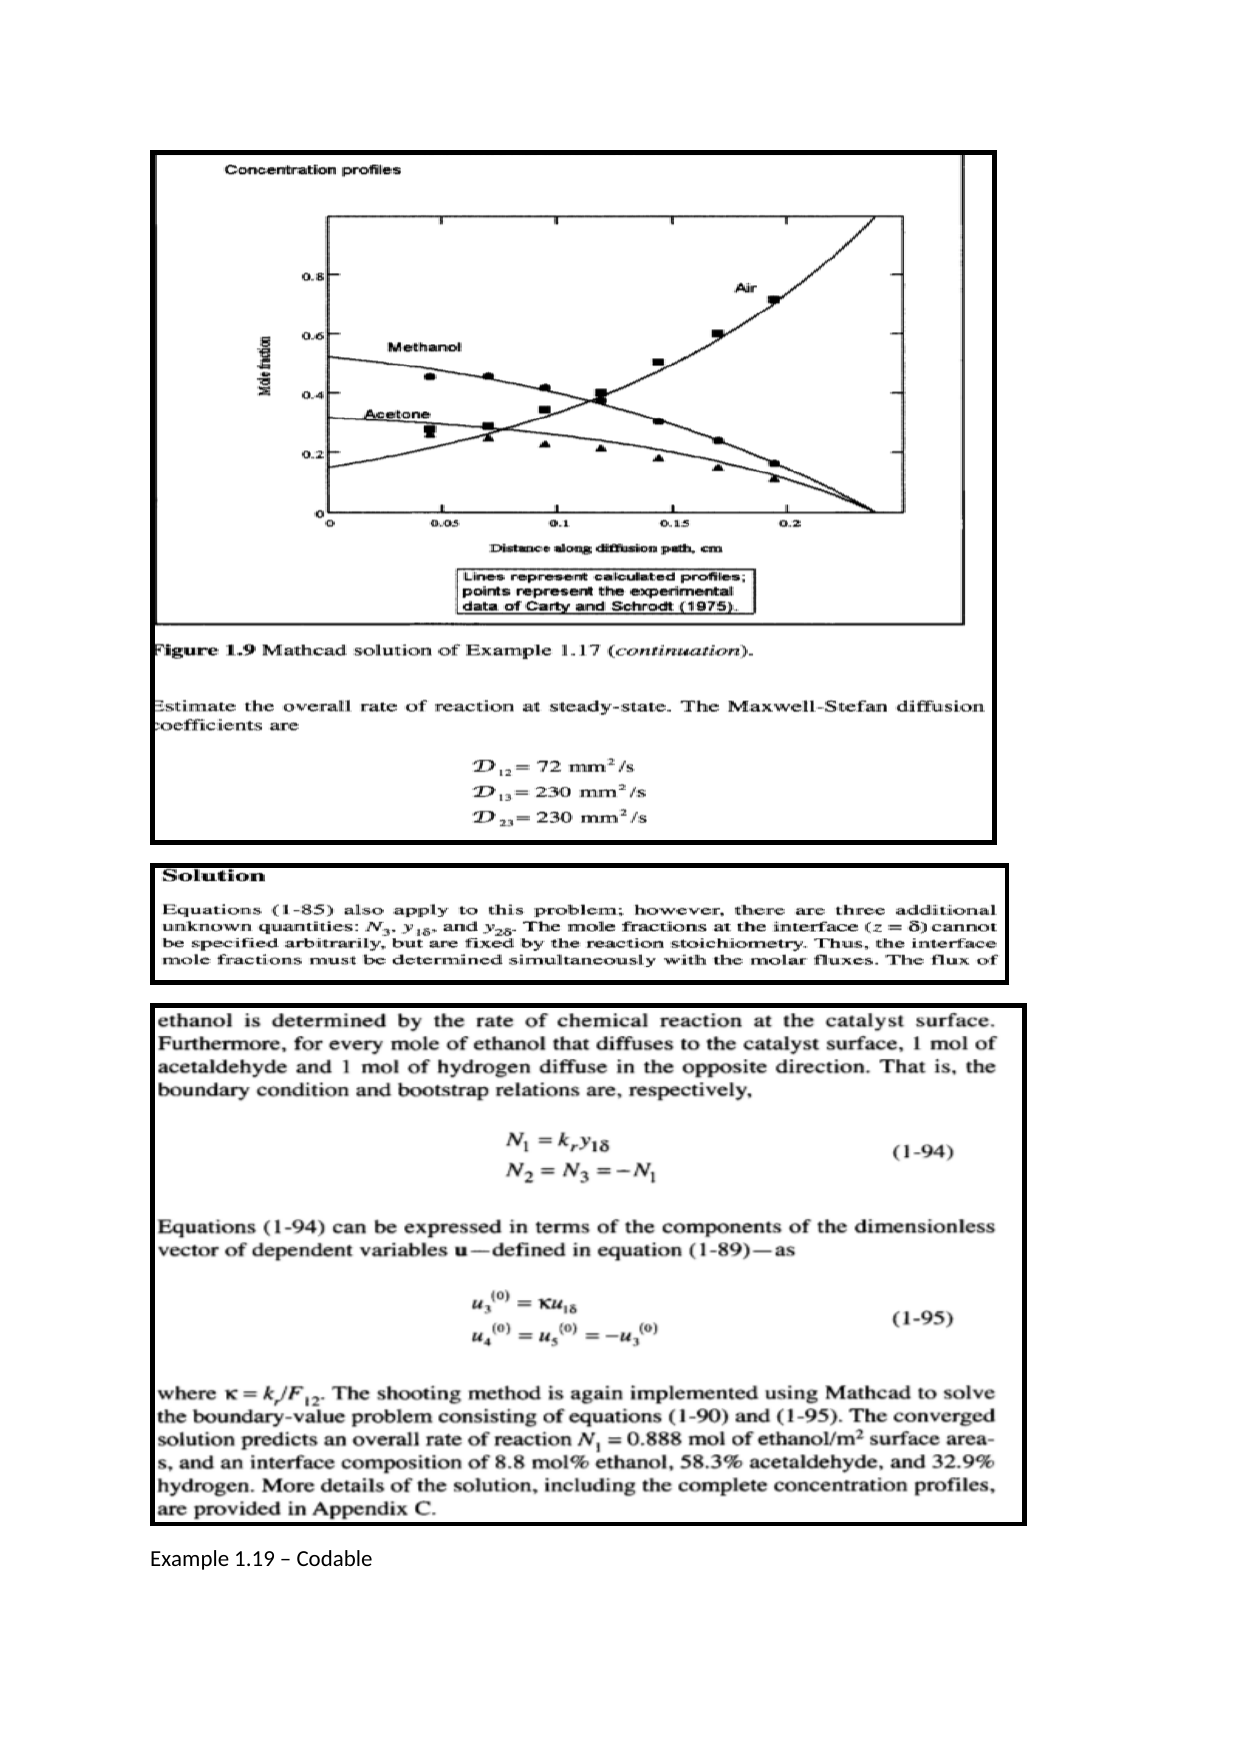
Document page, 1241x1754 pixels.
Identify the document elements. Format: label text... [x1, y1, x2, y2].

text Example 1.19 – Codable [150, 1544, 1090, 1573]
picture [155, 155, 992, 840]
picture [155, 868, 1005, 980]
picture [155, 1008, 1022, 1522]
